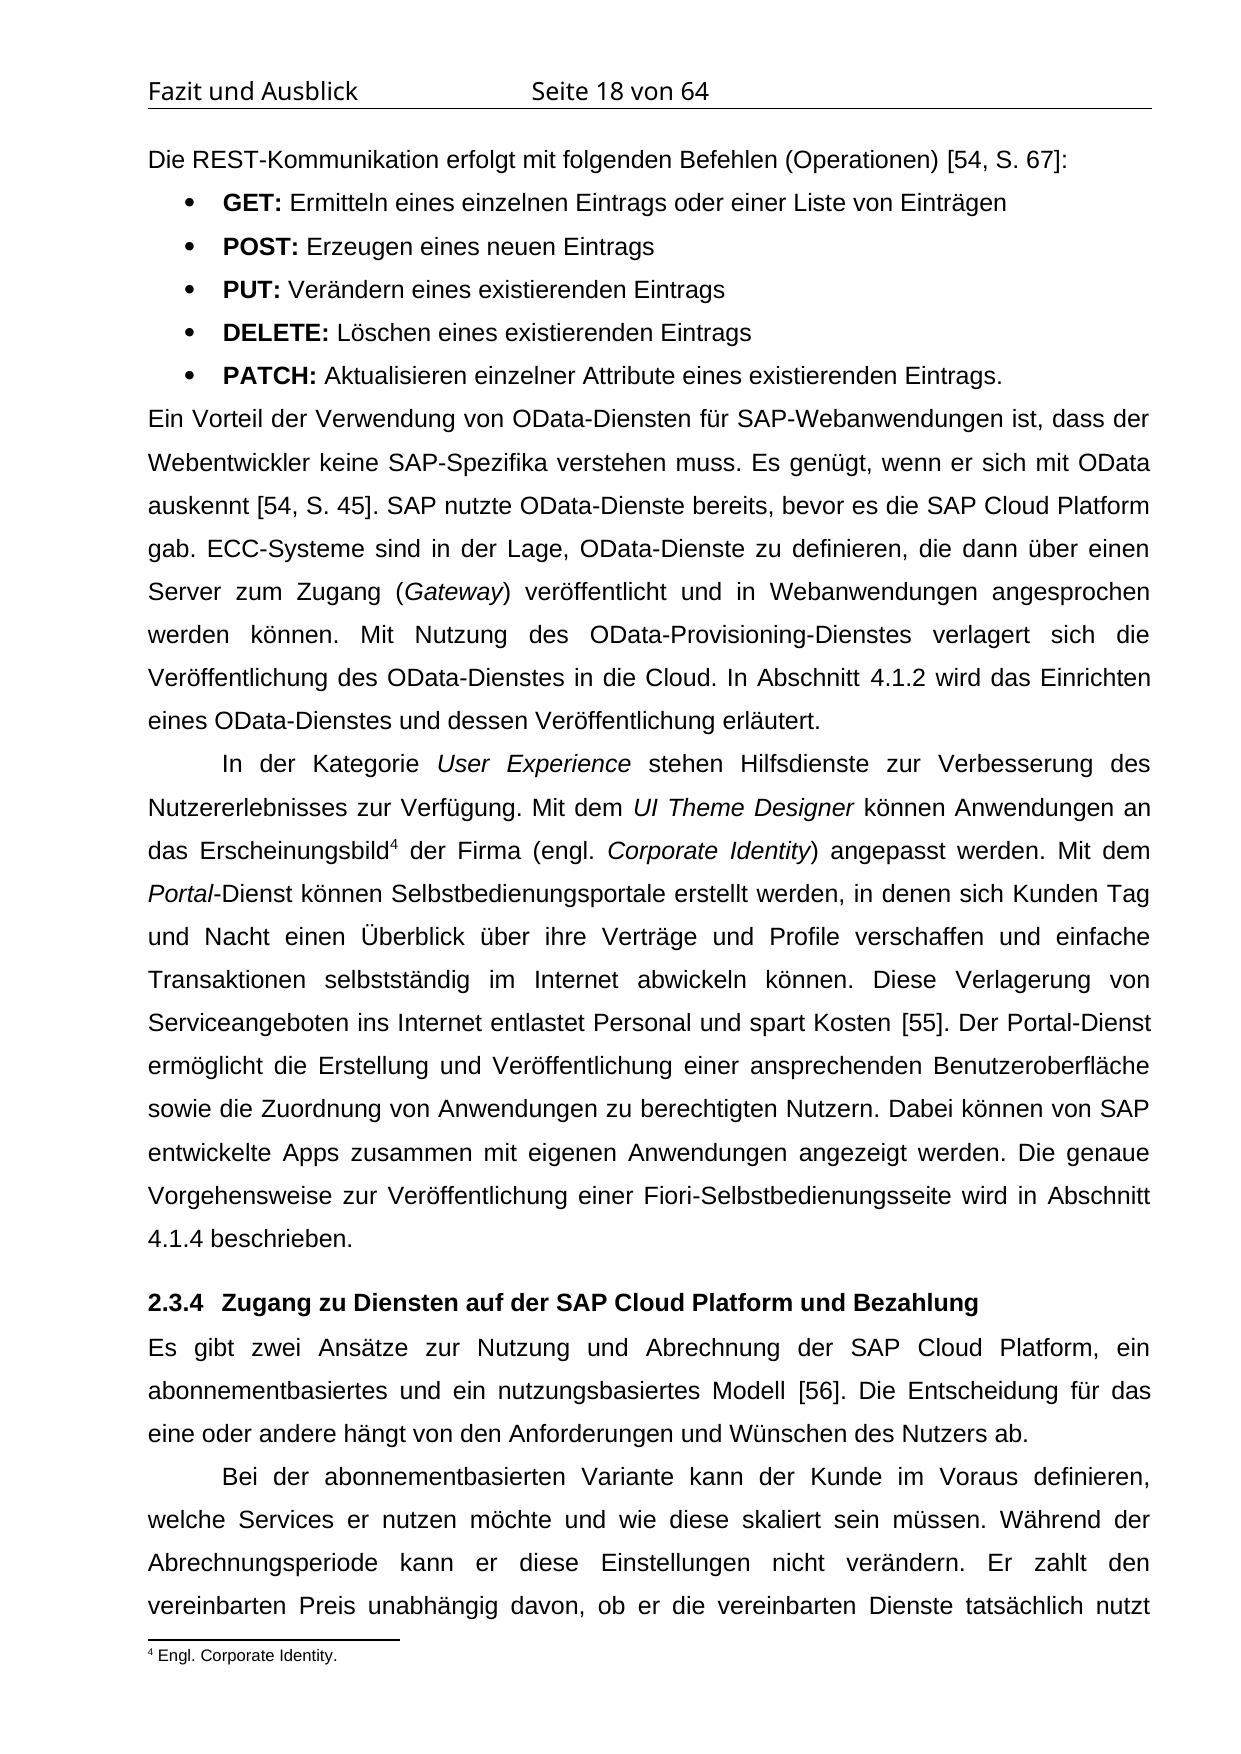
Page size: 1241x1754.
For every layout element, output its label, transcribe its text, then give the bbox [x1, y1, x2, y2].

list PATCH: Aktualisieren einzelner Attribute eines existierenden Eintrags. [185, 361, 1152, 390]
list GET: Ermitteln eines einzelnen Eintrags oder einer Liste von Einträgen [185, 188, 1152, 217]
text Es gibt zwei Ansätze zur Nutzung und Abrechnung der SAP Cloud Platform, ein abonnementbasiertes und ein nutzungsbasiertes Modell . Die Entscheidung für das eine oder andere hängt von den Anforderungen und Wünschen des Nutzers ab. [148, 1333, 1152, 1448]
list POST: Erzeugen eines neuen Eintrags [185, 231, 1152, 260]
list PUT: Verändern eines existierenden Eintrags [185, 275, 1152, 303]
subtitle Zugang zu Diensten auf der SAP Cloud Platform und Bezahlung [148, 1288, 1152, 1316]
text Die REST-Kommunikation erfolgt mit folgenden Befehlen (Operationen): [148, 145, 1152, 174]
text In der Kategorie User Experience stehen Hilfsdienste zur Verbesserung des Nutzererlebnisses zur Verfügung. Mit dem UI Theme Designer können Anwendungen an das Erscheinungsbild der Firma (engl. Corporate Identity) angepasst werden. Mit dem Portal-Dienst können Selbstbedienungsportale erstellt werden, in denen sich Kunden Tag und Nacht einen Überblick über ihre Verträge und Profile verschaffen und einfache Transaktionen selbstständig im Internet abwickeln können. Diese Verlagerung von Serviceangeboten ins Internet entlastet Personal und spart Kosten . Der Portal-Dienst ermöglicht die Erstellung und Veröffentlichung einer ansprechenden Benutzeroberfläche sowie die Zuordnung von Anwendungen zu berechtigten Nutzern. Dabei können von SAP entwickelte Apps zusammen mit eigenen Anwendungen angezeigt werden. Die genaue Vorgehensweise zur Veröffentlichung einer Fiori-Selbstbedienungsseite wird in Abschnitt 4.1.4 beschrieben. [148, 749, 1152, 1252]
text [148, 1462, 1152, 1620]
text Ein Vorteil der Verwendung von OData-Diensten für SAP-Webanwendungen ist, dass der Webentwickler keine SAP-Spezifika verstehen muss. Es genügt, wenn er sich mit OData auskennt. SAP nutzte OData-Dienste bereits, bevor es die SAP Cloud Platform gab. ECC-Systeme sind in der Lage, OData-Dienste zu definieren, die dann über einen Server zum Zugang (Gateway) veröffentlicht und in Webanwendungen angesprochen werden können. Mit Nutzung des OData-Provisioning-Dienstes verlagert sich die Veröffentlichung des OData-Dienstes in die Cloud. In Abschnitt 4.1.2 wird das Einrichten eines OData-Dienstes und dessen Veröffentlichung erläutert. [148, 404, 1152, 735]
list DELETE: Löschen eines existierenden Eintrags [185, 318, 1152, 347]
